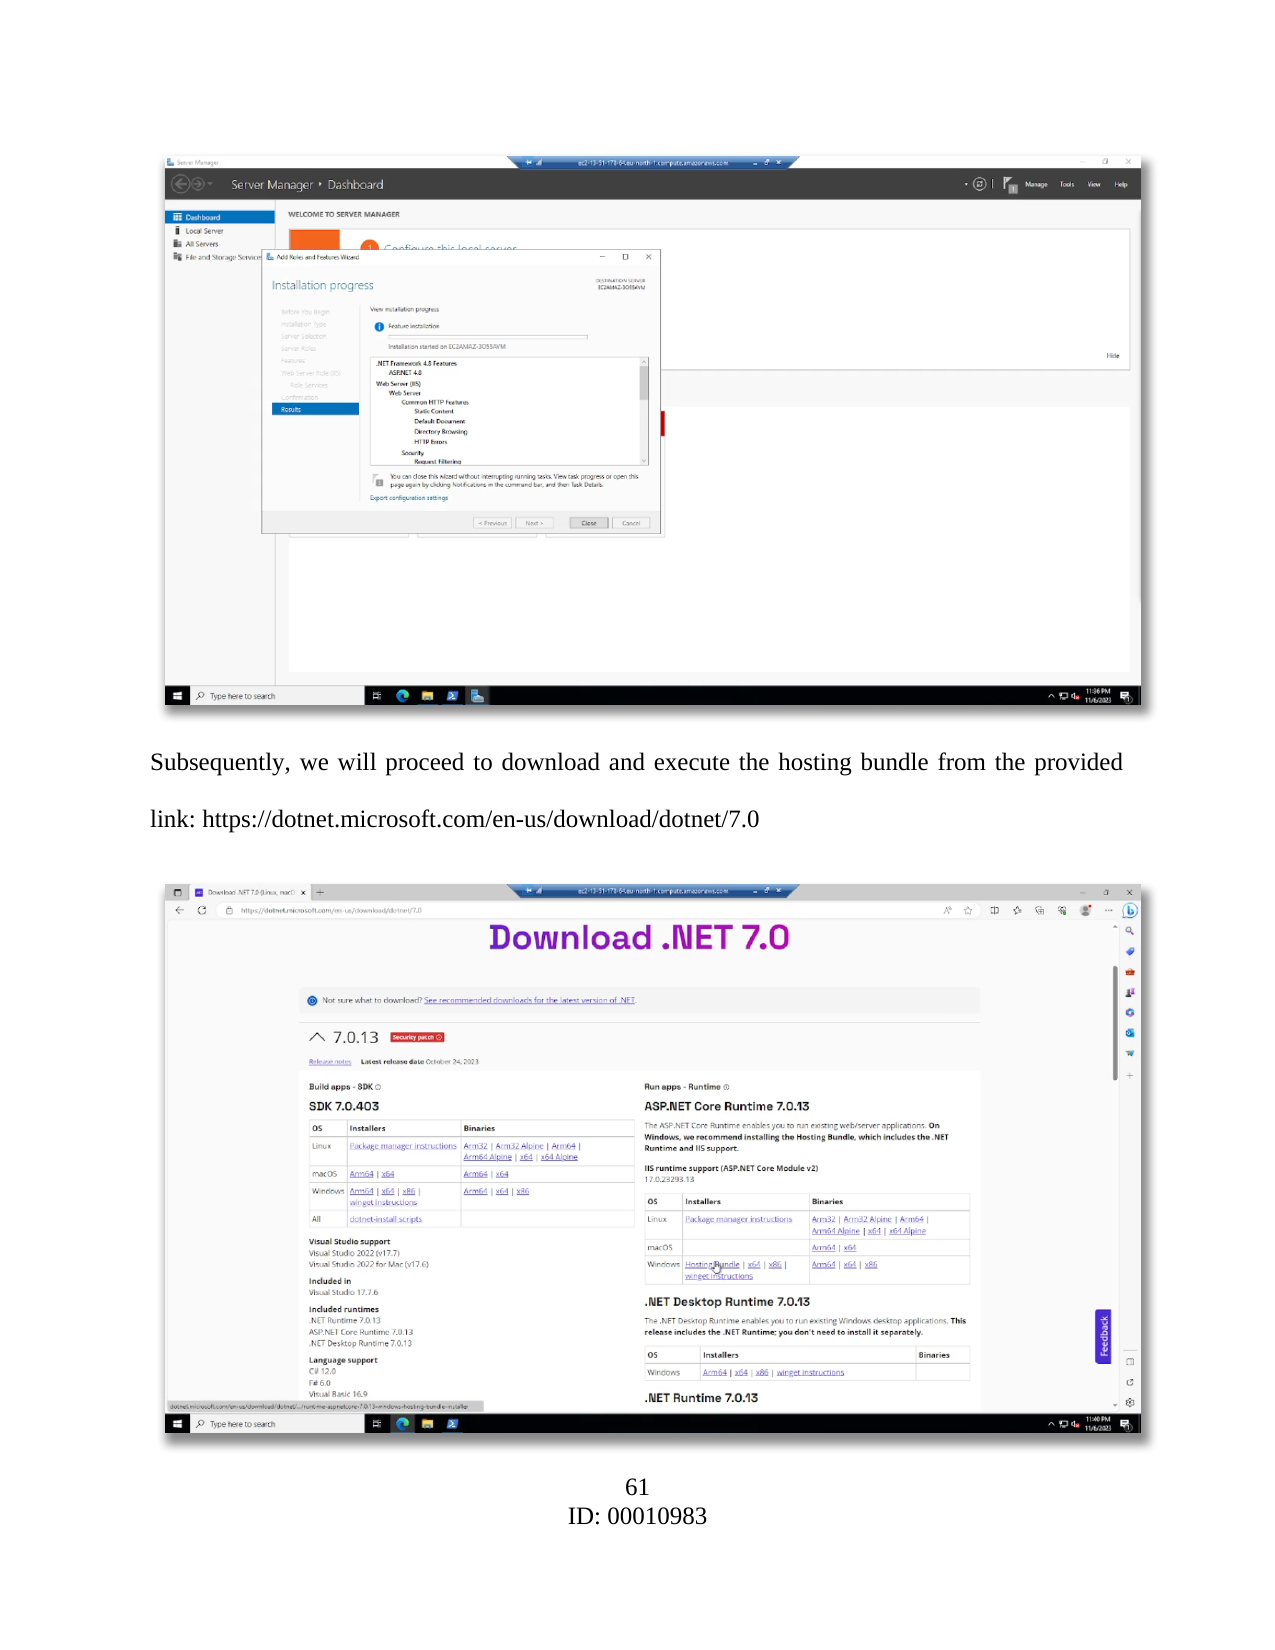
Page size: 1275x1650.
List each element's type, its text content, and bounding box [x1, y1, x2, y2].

picture [165, 156, 1141, 705]
picture [165, 884, 1141, 1433]
text Subsequently, we will proceed to download and execute the hosting bundle from the provided link: https://dotnet.microsoft.com/en-us/download/dotnet/7.0 [150, 747, 1125, 833]
